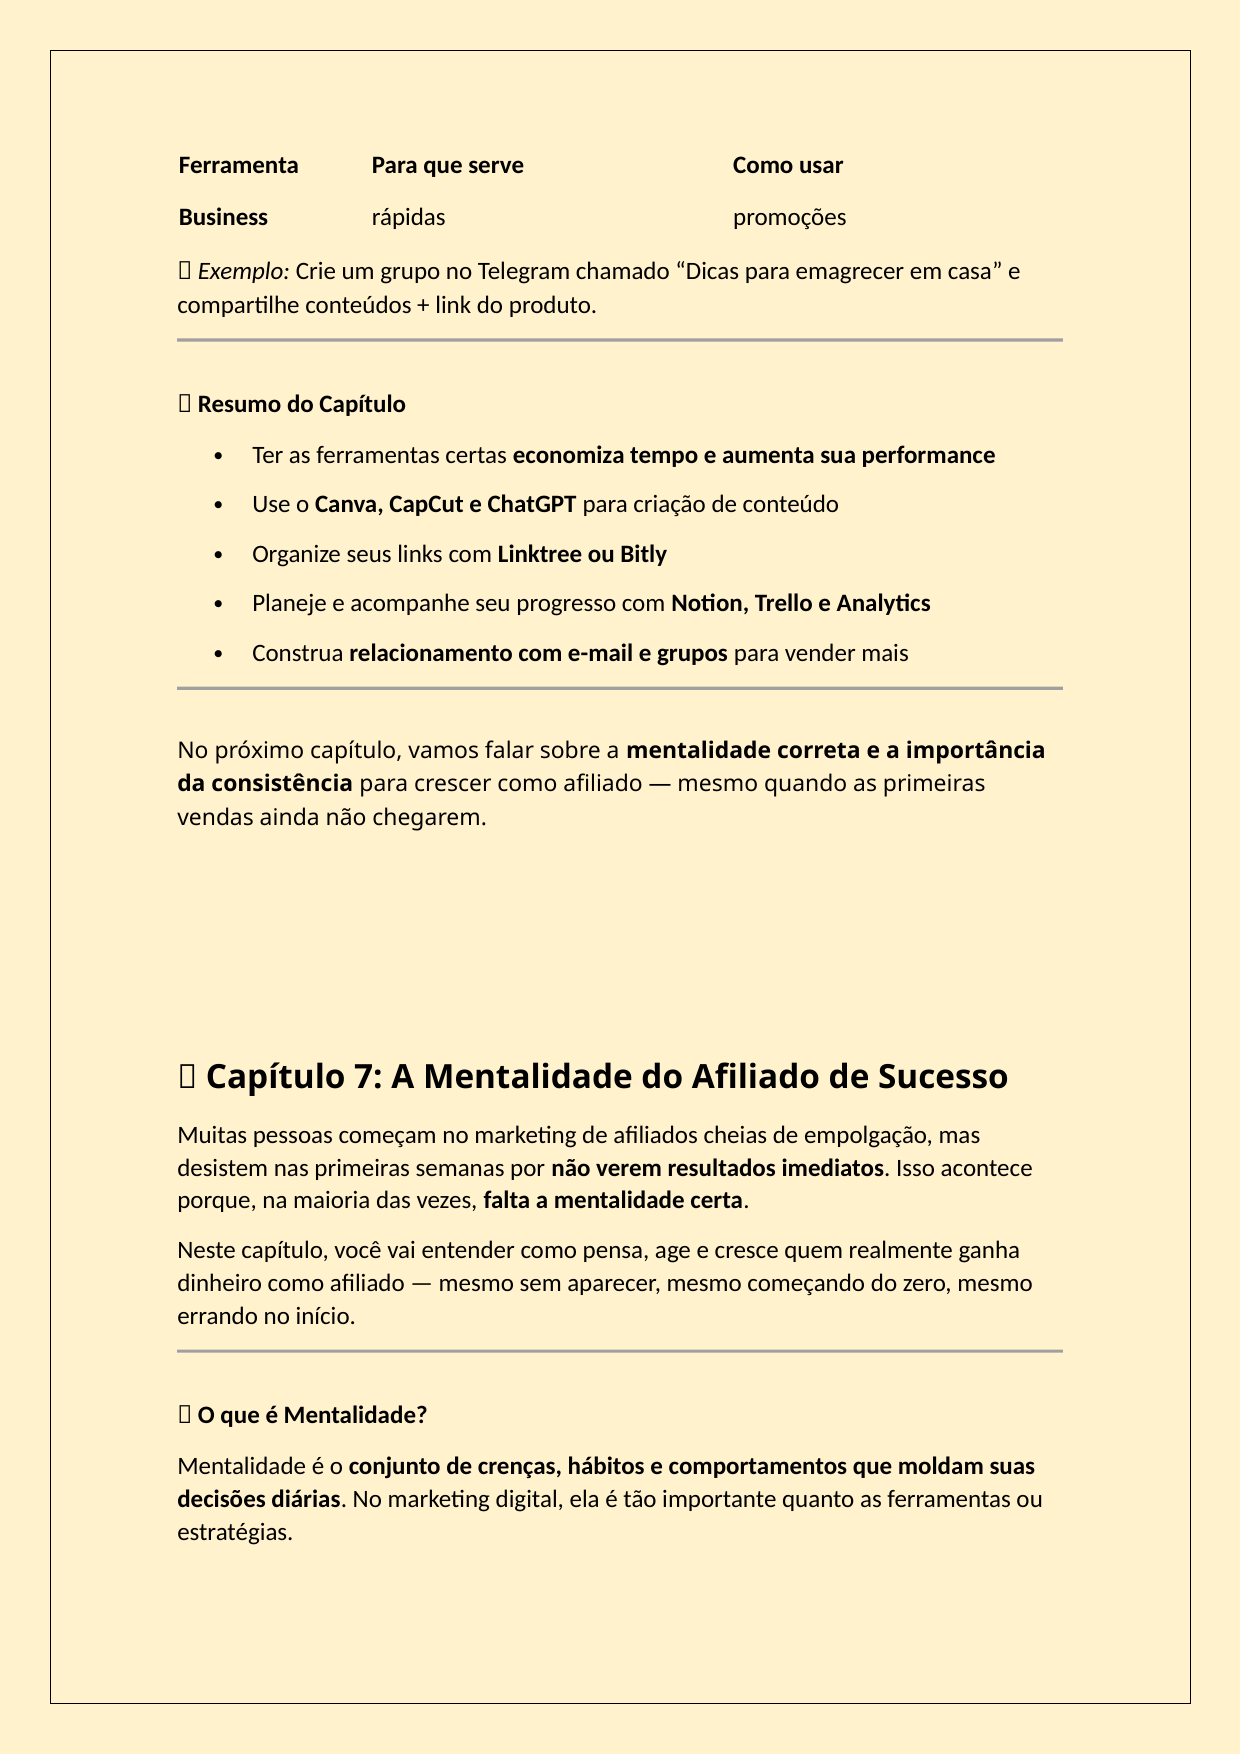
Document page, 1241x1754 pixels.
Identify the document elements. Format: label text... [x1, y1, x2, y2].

text Neste capítulo, você vai entender como pensa, age e cresce quem realmente ganha dinheiro como afiliado — mesmo sem aparecer, mesmo começando do zero, mesmo errando no início. [177, 1234, 1063, 1331]
table_cell WhatsApp Business [177, 200, 370, 252]
text Mentalidade é o conjunto de crenças, hábitos e comportamentos que moldam suas decisões diárias. No marketing digital, ela é tão importante quanto as ferramentas ou estratégias. [177, 1450, 1063, 1546]
table_cell Use para envio de dicas e promoções [731, 200, 1063, 252]
list Construa relacionamento com e-mail e grupos para vender mais [214, 637, 1063, 668]
text Muitas pessoas começam no marketing de afiliados cheias de empolgação, mas desistem nas primeiras semanas por não verem resultados imediatos. Isso acontece porque, na maioria das vezes, falta a mentalidade certa. [177, 1119, 1063, 1215]
list Use o Canva, CapCut e ChatGPT para criação de conteúdo [214, 488, 1063, 519]
table_header Como usar [731, 148, 1063, 200]
text 💡 Exemplo: Crie um grupo no Telegram chamado “Dicas para emagrecer em casa” e compartilhe conteúdos + link do produto. [177, 252, 1063, 319]
text No próximo capítulo, vamos falar sobre a mentalidade correta e a importância da consistência para crescer como afiliado — mesmo quando as primeiras vendas ainda não chegarem. [177, 733, 1063, 832]
text ✅ Resumo do Capítulo [177, 385, 1063, 419]
text 📌 Capítulo 7: A Mentalidade do Afiliado de Sucesso [177, 1053, 1063, 1098]
text 🧠 O que é Mentalidade? [177, 1396, 1063, 1431]
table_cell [370, 200, 731, 252]
list Ter as ferramentas certas economiza tempo e aumenta sua performance [214, 439, 1063, 469]
list Planeje e acompanhe seu progresso com Notion, Trello e Analytics [214, 587, 1063, 618]
list Organize seus links com Linktree ou Bitly [214, 538, 1063, 568]
table_header Ferramenta [177, 148, 370, 200]
table_header Para que serve [370, 148, 731, 200]
